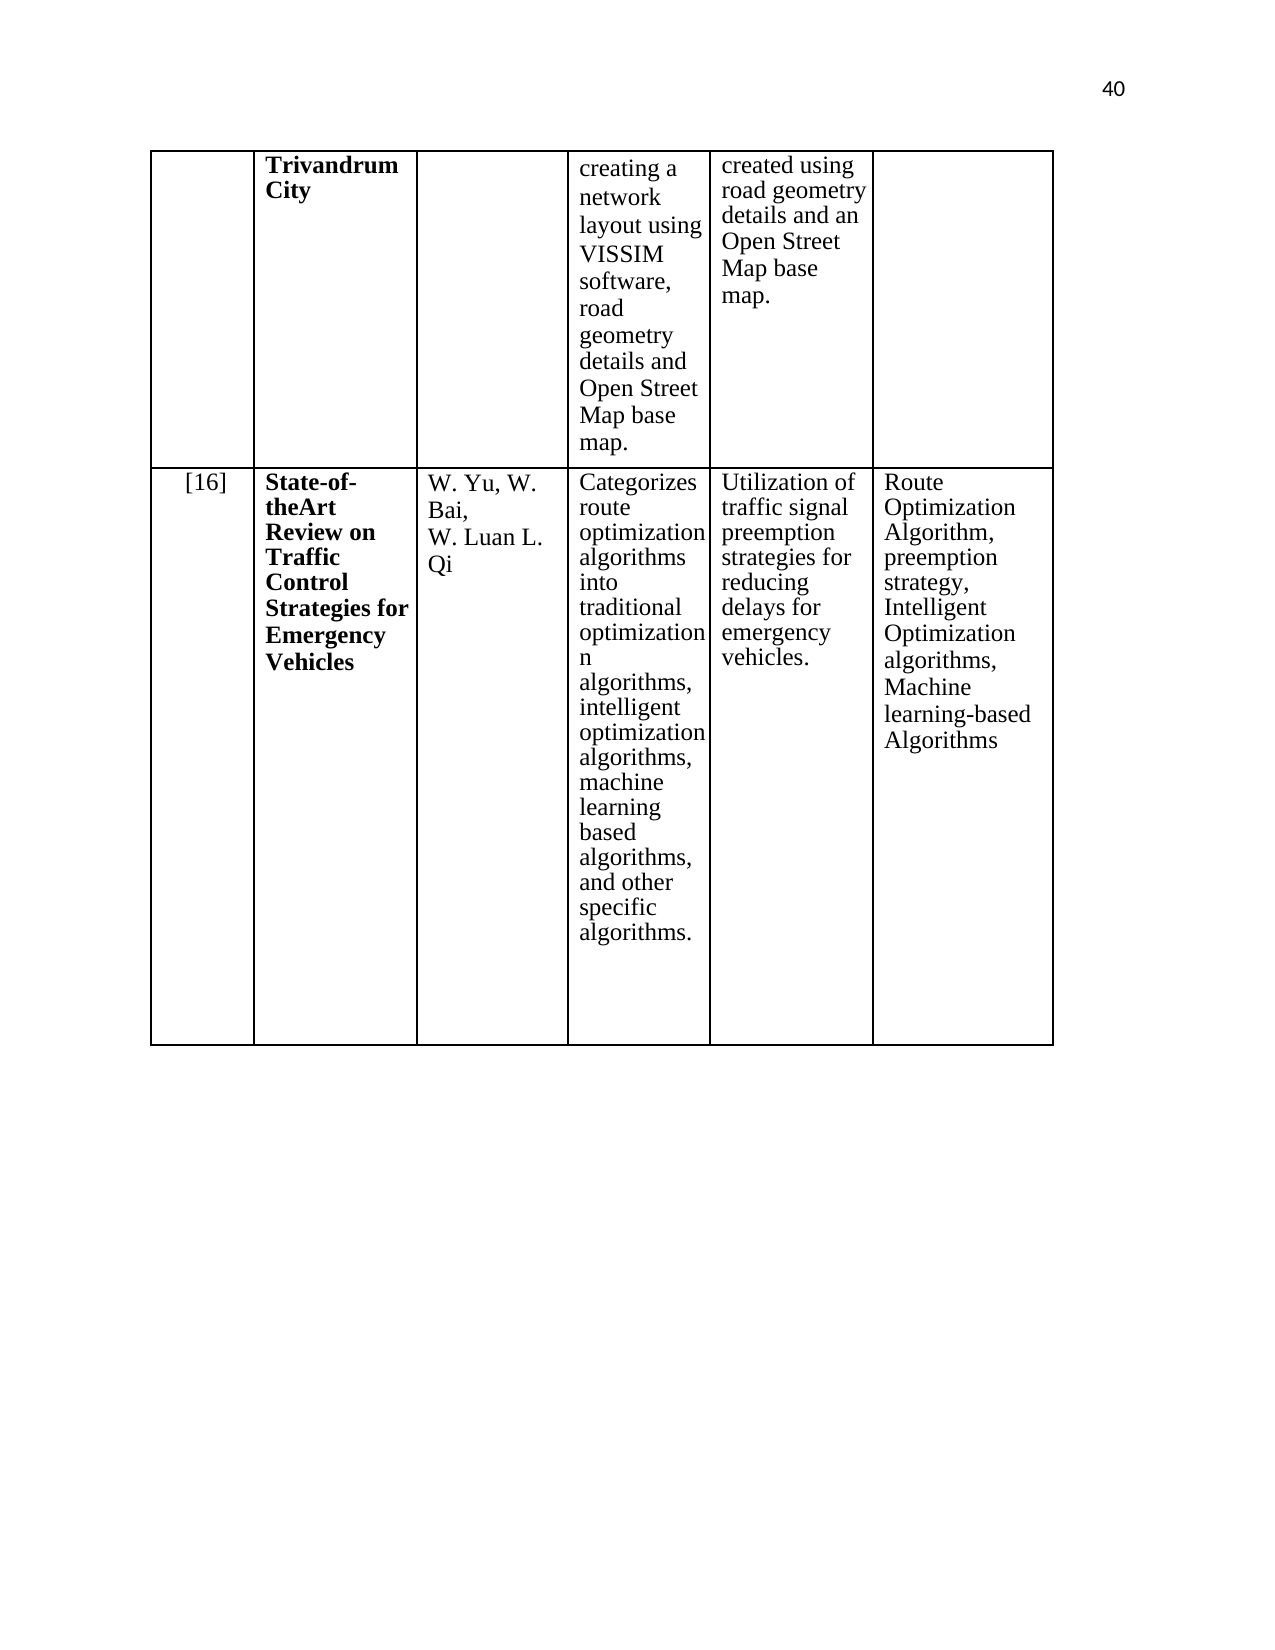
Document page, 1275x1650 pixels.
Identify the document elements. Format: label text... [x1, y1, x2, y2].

table_header [874, 152, 1052, 467]
table_header [418, 152, 567, 467]
table_cell State-of-theArt Review on Traffic Control Strategies for Emergency Vehicles [255, 469, 416, 1044]
table_cell Categorizes route optimization algorithms into traditional optimization n algorithms, intelligent optimization algorithms, machine learning based algorithms, and other specific algorithms. [569, 469, 709, 1044]
table_header [152, 152, 253, 467]
table_cell Route Optimization Algorithm, preemption strategy, Intelligent Optimization algorithms, Machine learning-based Algorithms [874, 469, 1052, 1044]
table_cell [16] [152, 469, 253, 1044]
table_header created using road geometry details and an Open Street Map base map. [711, 152, 872, 467]
table_header creating a network layout using VISSIM software, road geometry details and Open Street Map base map. [569, 152, 709, 467]
table_cell W. Yu, W. Bai, W. Luan L. Qi [418, 469, 567, 1044]
table_header Trivandrum City [255, 152, 416, 467]
table_cell Utilization of traffic signal preemption strategies for reducing delays for emergency vehicles. [711, 469, 872, 1044]
